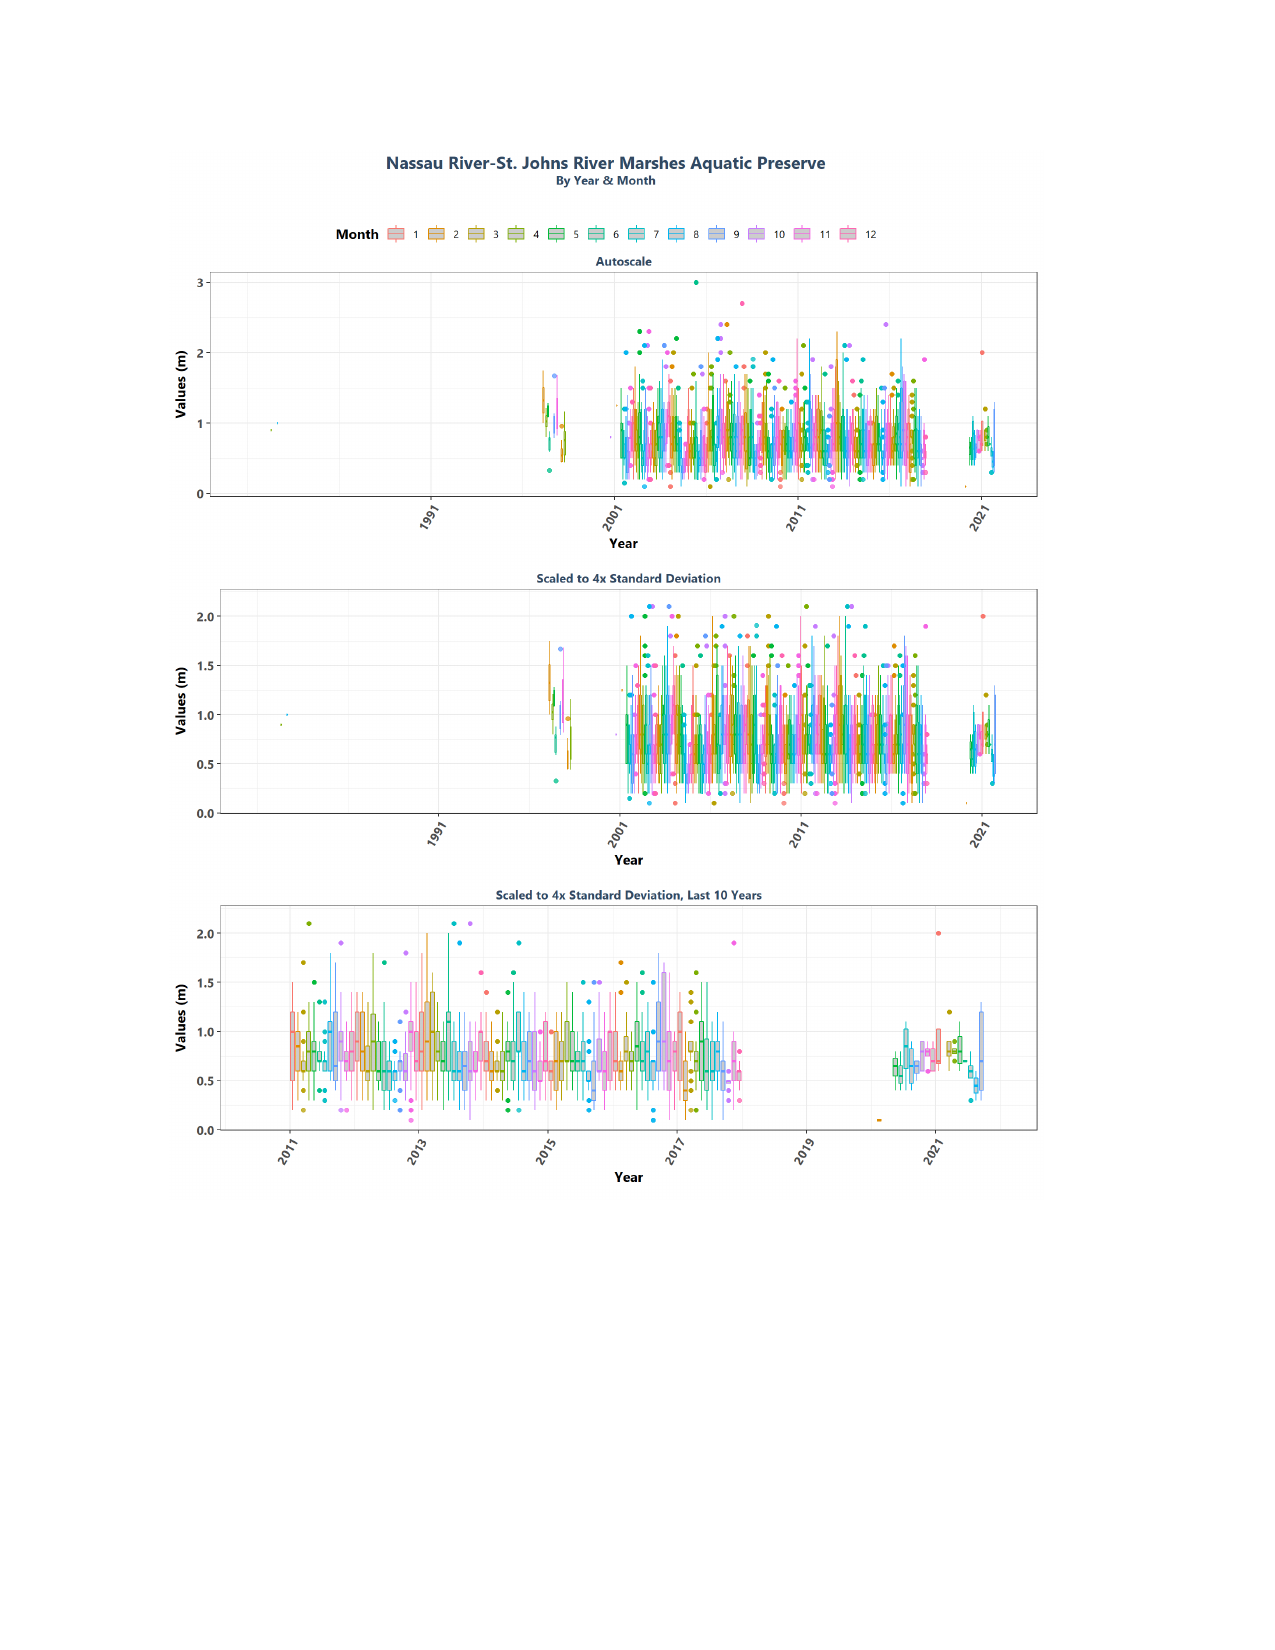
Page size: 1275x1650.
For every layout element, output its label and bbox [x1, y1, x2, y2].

picture [168, 150, 1044, 1200]
